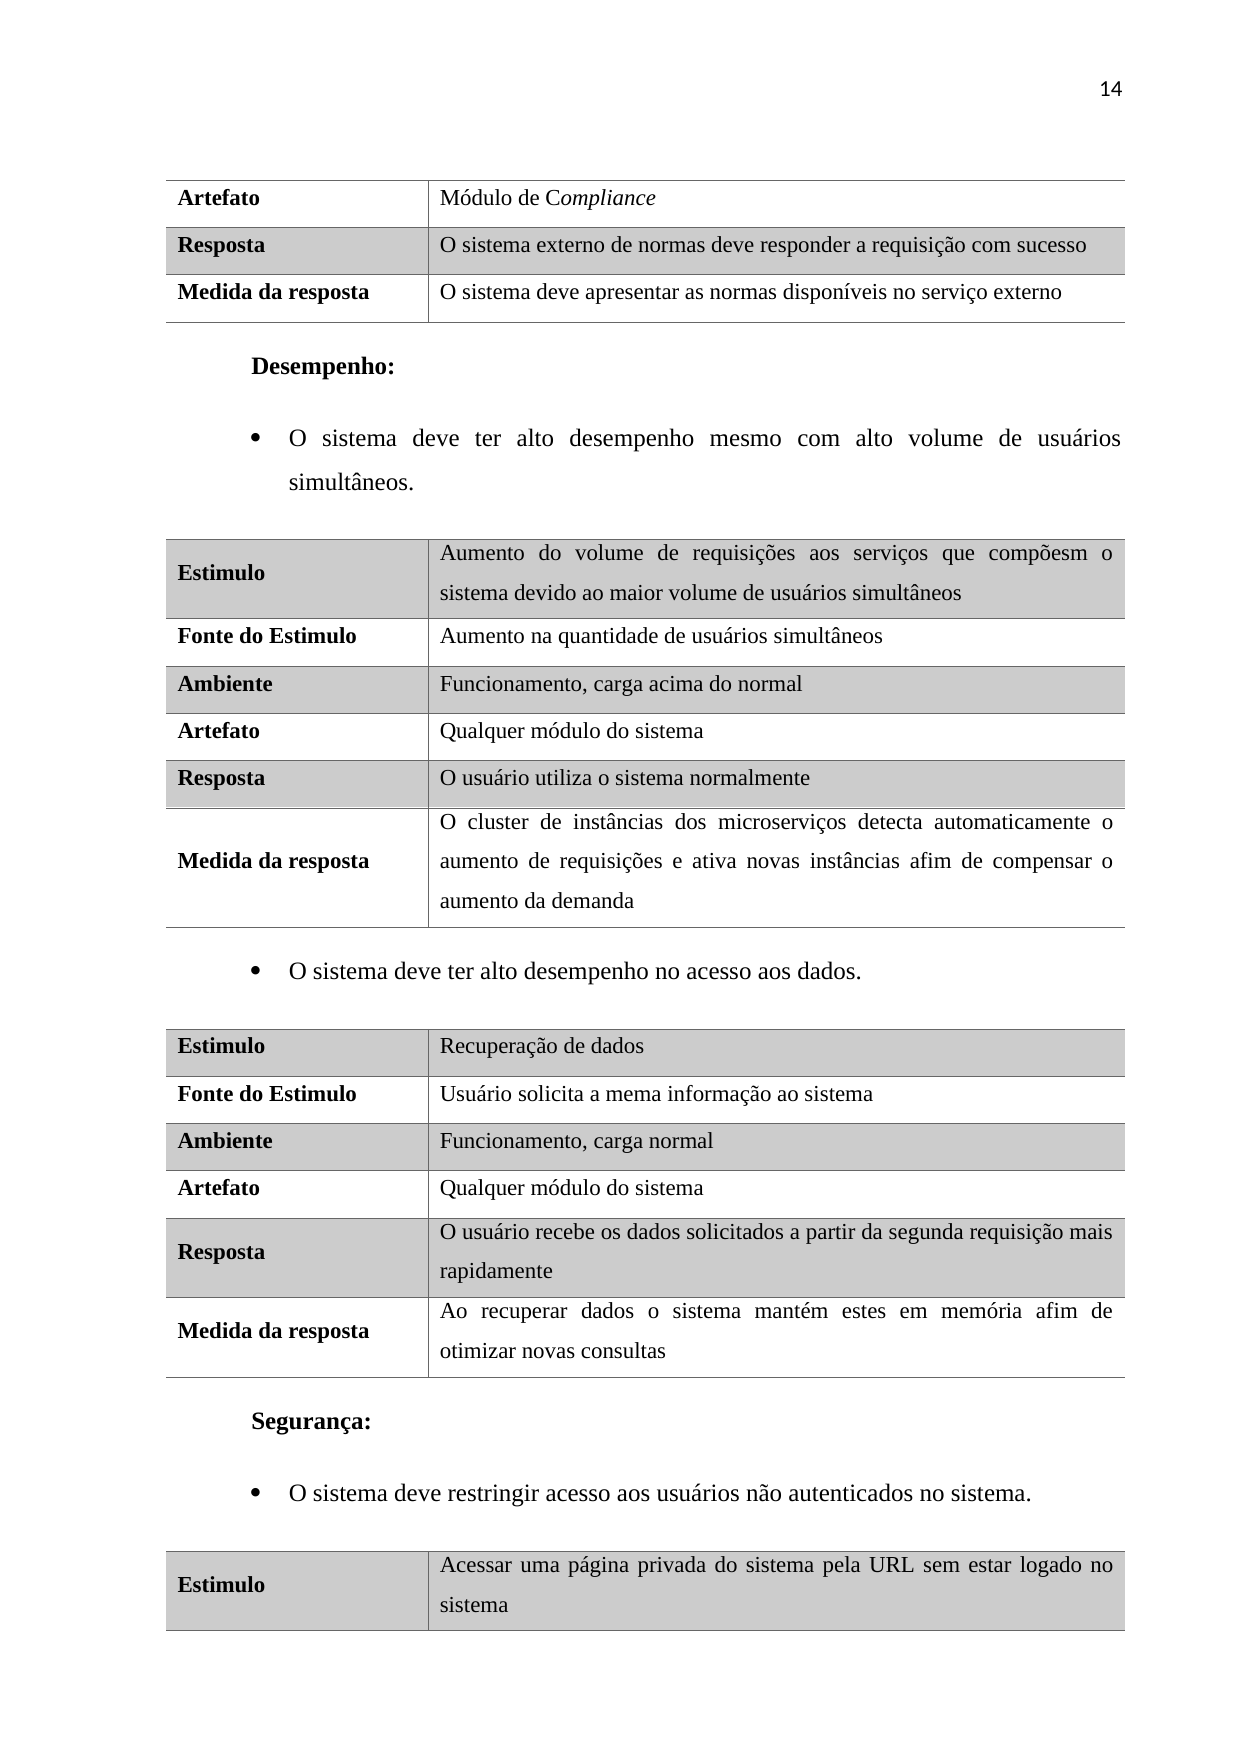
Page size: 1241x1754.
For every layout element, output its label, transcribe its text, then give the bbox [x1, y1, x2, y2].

text Segurança: [177, 1406, 1122, 1435]
table_header Estimulo [166, 1030, 428, 1076]
table_cell Aumento na quantidade de usuários simultâneos [429, 619, 1125, 666]
table_cell Resposta [166, 761, 428, 807]
table_cell O cluster de instâncias dos microserviços detecta automaticamente o aumento de requisições e ativa novas instâncias afim de compensar o aumento da demanda [429, 809, 1125, 926]
table_cell Resposta [166, 1219, 428, 1297]
table_cell Resposta [166, 228, 428, 274]
table_cell Ao recuperar dados o sistema mantém estes em memória afim de otimizar novas consultas [429, 1298, 1125, 1377]
table_cell Fonte do Estimulo [166, 1077, 428, 1123]
table_cell Medida da resposta [166, 809, 428, 926]
table_cell Usuário solicita a mema informação ao sistema [429, 1077, 1125, 1123]
table_cell Artefato [166, 1171, 428, 1218]
table_cell O usuário utiliza o sistema normalmente [429, 761, 1125, 807]
table_cell O usuário recebe os dados solicitados a partir da segunda requisição mais rapidamente [429, 1219, 1125, 1297]
table_cell Artefato [166, 181, 428, 227]
table_cell Artefato [166, 714, 428, 760]
table_header Acessar uma página privada do sistema pela URL sem estar logado no sistema [429, 1552, 1125, 1630]
table_cell Qualquer módulo do sistema [429, 1171, 1125, 1218]
table_cell Medida da resposta [166, 275, 428, 321]
table_cell Ambiente [166, 667, 428, 713]
list O sistema deve restringir acesso aos usuários não autenticados no sistema. [251, 1478, 1122, 1507]
table_cell O sistema deve apresentar as normas disponíveis no serviço externo [429, 275, 1125, 321]
table_header Estimulo [166, 540, 428, 618]
table_cell O sistema externo de normas deve responder a requisição com sucesso [429, 228, 1125, 274]
table_header Estimulo [166, 1552, 428, 1630]
table_cell Funcionamento, carga normal [429, 1124, 1125, 1170]
list O sistema deve ter alto desempenho mesmo com alto volume de usuários simultâneos. [251, 423, 1122, 495]
table_cell Fonte do Estimulo [166, 619, 428, 666]
table_cell Medida da resposta [166, 1298, 428, 1377]
text Desempenho: [177, 351, 1122, 380]
table_cell Qualquer módulo do sistema [429, 714, 1125, 760]
table_cell Módulo de Compliance [429, 181, 1125, 227]
table_cell Ambiente [166, 1124, 428, 1170]
table_header Aumento do volume de requisições aos serviços que compõesm o sistema devido ao maior volume de usuários simultâneos [429, 540, 1125, 618]
table_header Recuperação de dados [429, 1030, 1125, 1076]
list O sistema deve ter alto desempenho no acesso aos dados. [251, 956, 1122, 985]
table_cell Funcionamento, carga acima do normal [429, 667, 1125, 713]
